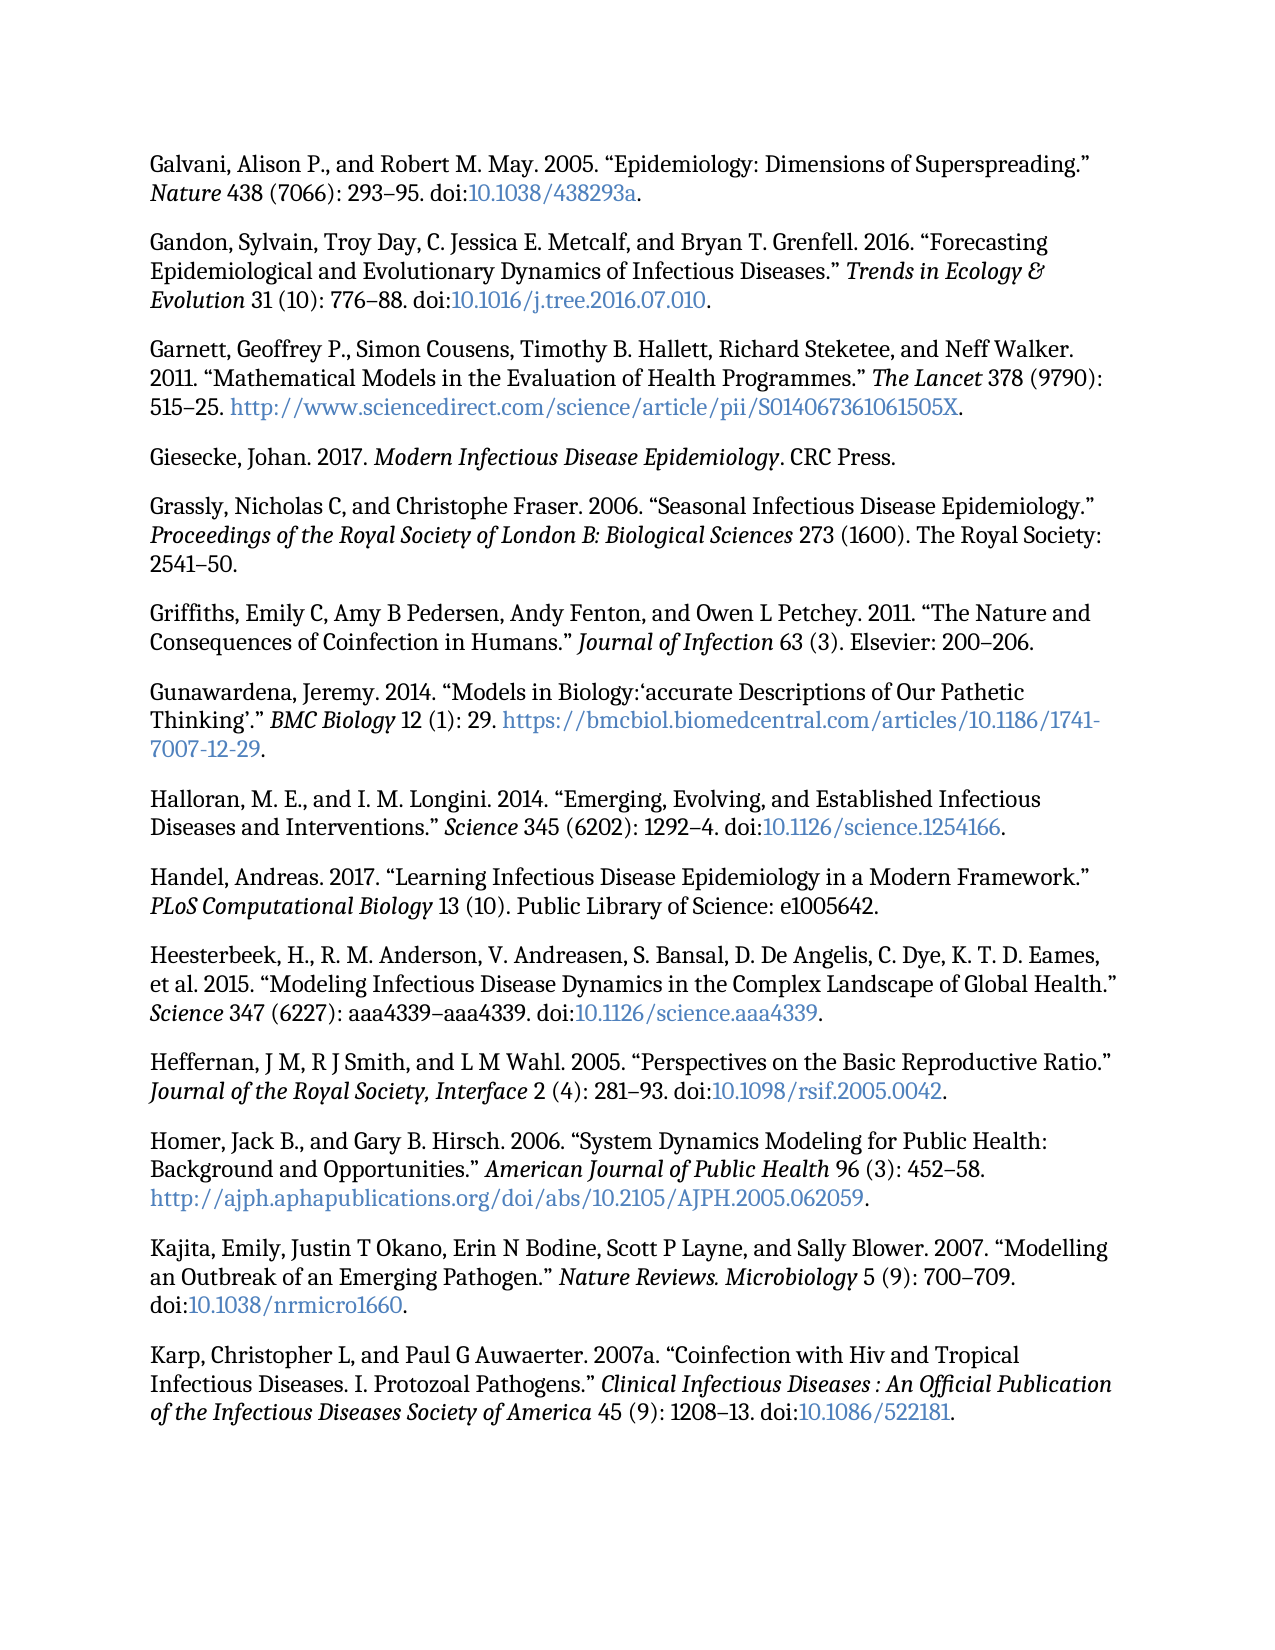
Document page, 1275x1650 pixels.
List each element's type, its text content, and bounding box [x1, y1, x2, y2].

text Griffiths, Emily C, Amy B Pedersen, Andy Fenton, and Owen L Petchey. 2011. “The Nature and Consequences of Coinfection in Humans.” Journal of Infection 63 (3). Elsevier: 200–206. [150, 599, 1125, 657]
text Heesterbeek, H., R. M. Anderson, V. Andreasen, S. Bansal, D. De Angelis, C. Dye, K. T. D. Eames, et al. 2015. “Modeling Infectious Disease Dynamics in the Complex Landscape of Global Health.” Science 347 (6227): aaa4339–aaa4339. doi:10.1126/science.aaa4339. [150, 941, 1125, 1027]
text Heffernan, J M, R J Smith, and L M Wahl. 2005. “Perspectives on the Basic Reproductive Ratio.” Journal of the Royal Society, Interface 2 (4): 281–93. doi:10.1098/rsif.2005.0042. [150, 1048, 1125, 1106]
text Giesecke, Johan. 2017. Modern Infectious Disease Epidemiology. CRC Press. [150, 442, 1125, 471]
text Garnett, Geoffrey P., Simon Cousens, Timothy B. Hallett, Richard Steketee, and Neff Walker. 2011. “Mathematical Models in the Evaluation of Health Programmes.” The Lancet 378 (9790): 515–25. http://www.sciencedirect.com/science/article/pii/S014067361061505X. [150, 335, 1125, 422]
text Handel, Andreas. 2017. “Learning Infectious Disease Epidemiology in a Modern Framework.” PLoS Computational Biology 13 (10). Public Library of Science: e1005642. [150, 863, 1125, 920]
text Homer, Jack B., and Gary B. Hirsch. 2006. “System Dynamics Modeling for Public Health: Background and Opportunities.” American Journal of Public Health 96 (3): 452–58. http://ajph.aphapublications.org/doi/abs/10.2105/AJPH.2005.062059. [150, 1127, 1125, 1213]
text Grassly, Nicholas C, and Christophe Fraser. 2006. “Seasonal Infectious Disease Epidemiology.” Proceedings of the Royal Society of London B: Biological Sciences 273 (1600). The Royal Society: 2541–50. [150, 492, 1125, 578]
text Galvani, Alison P., and Robert M. May. 2005. “Epidemiology: Dimensions of Superspreading.” Nature 438 (7066): 293–95. doi:10.1038/438293a. [150, 150, 1125, 207]
text Kajita, Emily, Justin T Okano, Erin N Bodine, Scott P Layne, and Sally Blower. 2007. “Modelling an Outbreak of an Emerging Pathogen.” Nature Reviews. Microbiology 5 (9): 700–709. doi:10.1038/nrmicro1660. [150, 1234, 1125, 1320]
text Gunawardena, Jeremy. 2014. “Models in Biology:‘accurate Descriptions of Our Pathetic Thinking’.” BMC Biology 12 (1): 29. https://bmcbiol.biomedcentral.com/articles/10.1186/1741-7007-12-29. [150, 677, 1125, 764]
text Gandon, Sylvain, Troy Day, C. Jessica E. Metcalf, and Bryan T. Grenfell. 2016. “Forecasting Epidemiological and Evolutionary Dynamics of Infectious Diseases.” Trends in Ecology & Evolution 31 (10): 776–88. doi:10.1016/j.tree.2016.07.010. [150, 228, 1125, 314]
text Halloran, M. E., and I. M. Longini. 2014. “Emerging, Evolving, and Established Infectious Diseases and Interventions.” Science 345 (6202): 1292–4. doi:10.1126/science.1254166. [150, 784, 1125, 842]
text Karp, Christopher L, and Paul G Auwaerter. 2007a. “Coinfection with Hiv and Tropical Infectious Diseases. I. Protozoal Pathogens.” Clinical Infectious Diseases : An Official Publication of the Infectious Diseases Society of America 45 (9): 1208–13. doi:10.1086/522181. [150, 1341, 1125, 1427]
